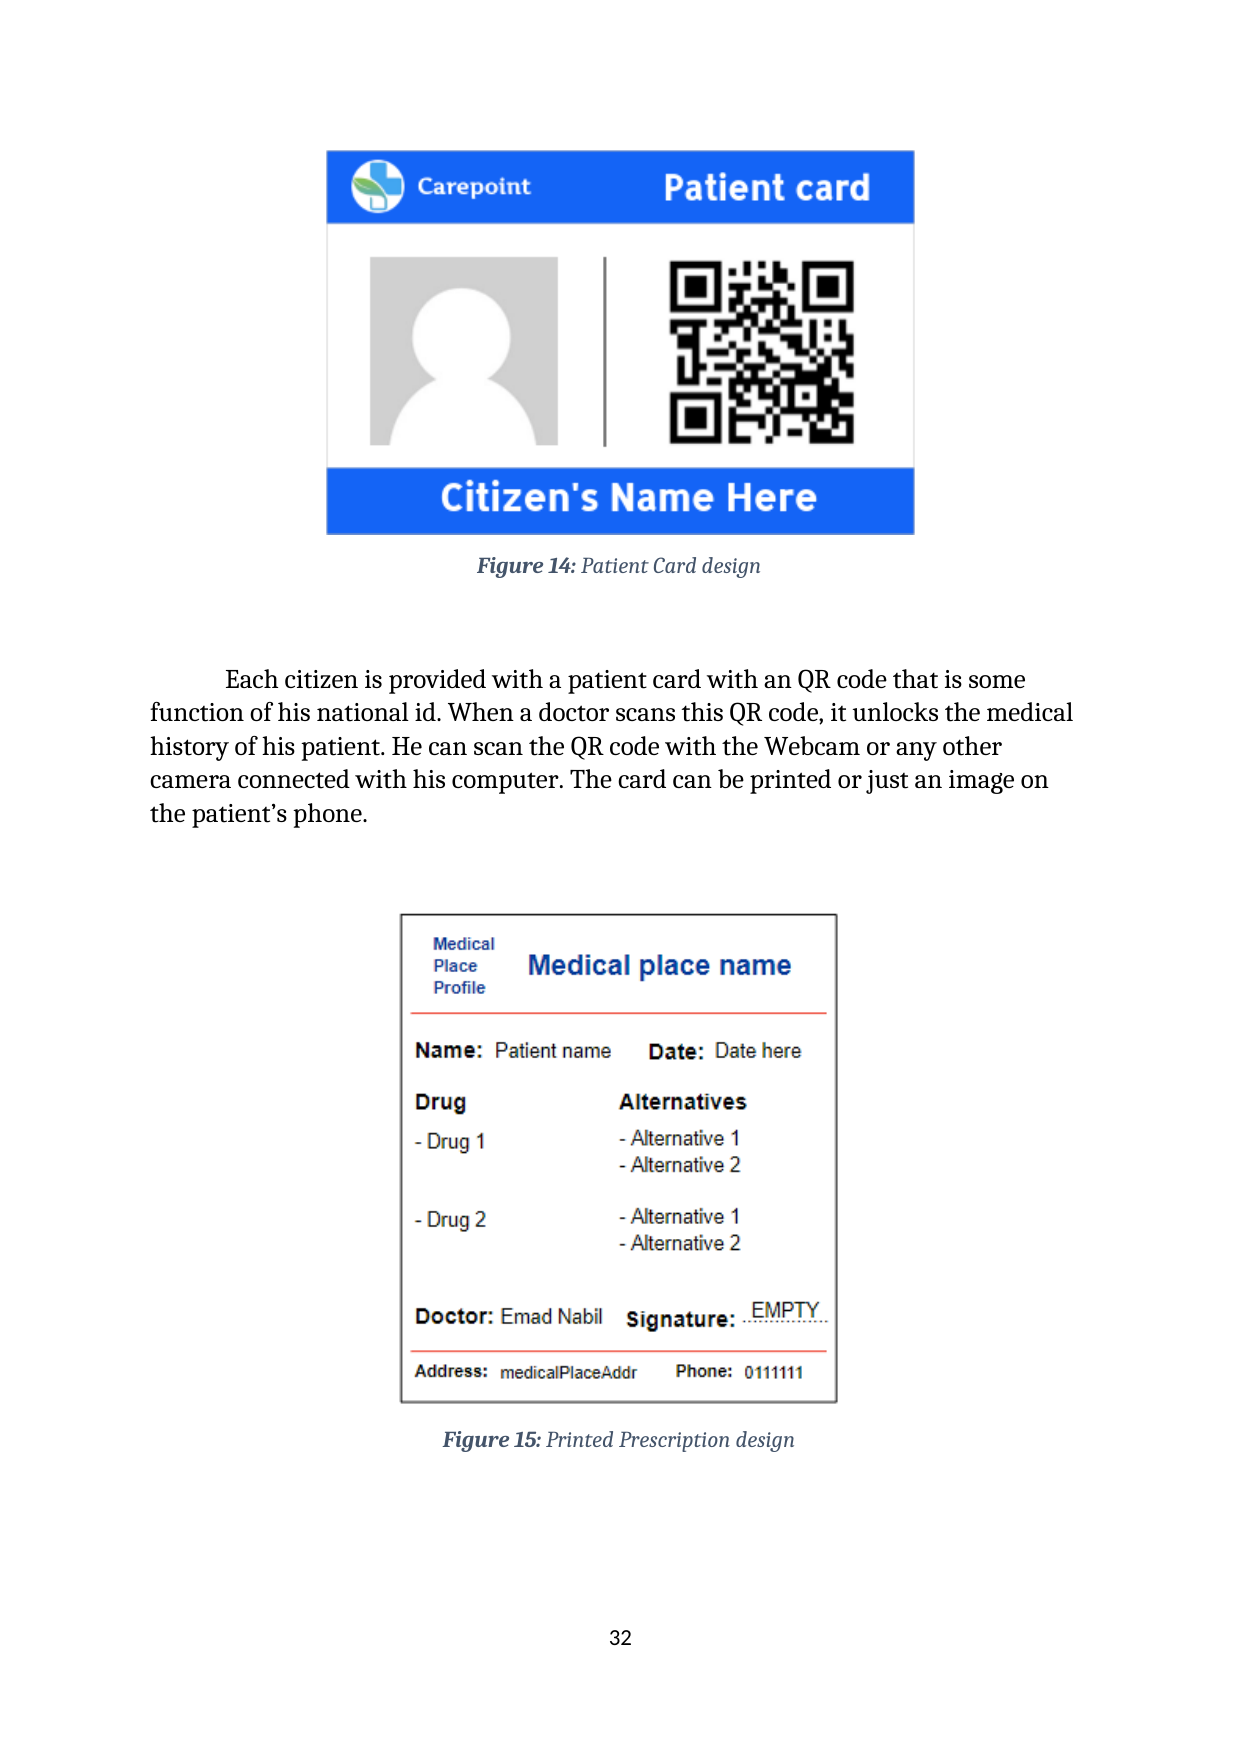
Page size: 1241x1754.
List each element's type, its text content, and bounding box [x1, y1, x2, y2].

text Figure 15: Printed Prescription design [150, 1427, 1090, 1453]
picture [398, 911, 841, 1407]
text Figure 14: Patient Card design [150, 553, 1090, 579]
picture [325, 150, 915, 535]
text Each citizen is provided with a patient card with an QR code that is some function of his national id. When a doctor scans this QR code, it unlocks the medical history of his patient. He can scan the QR code with the Webcam or any other camera connected with his computer. The card can be printed or just an image on the patient’s phone. [150, 664, 1090, 829]
